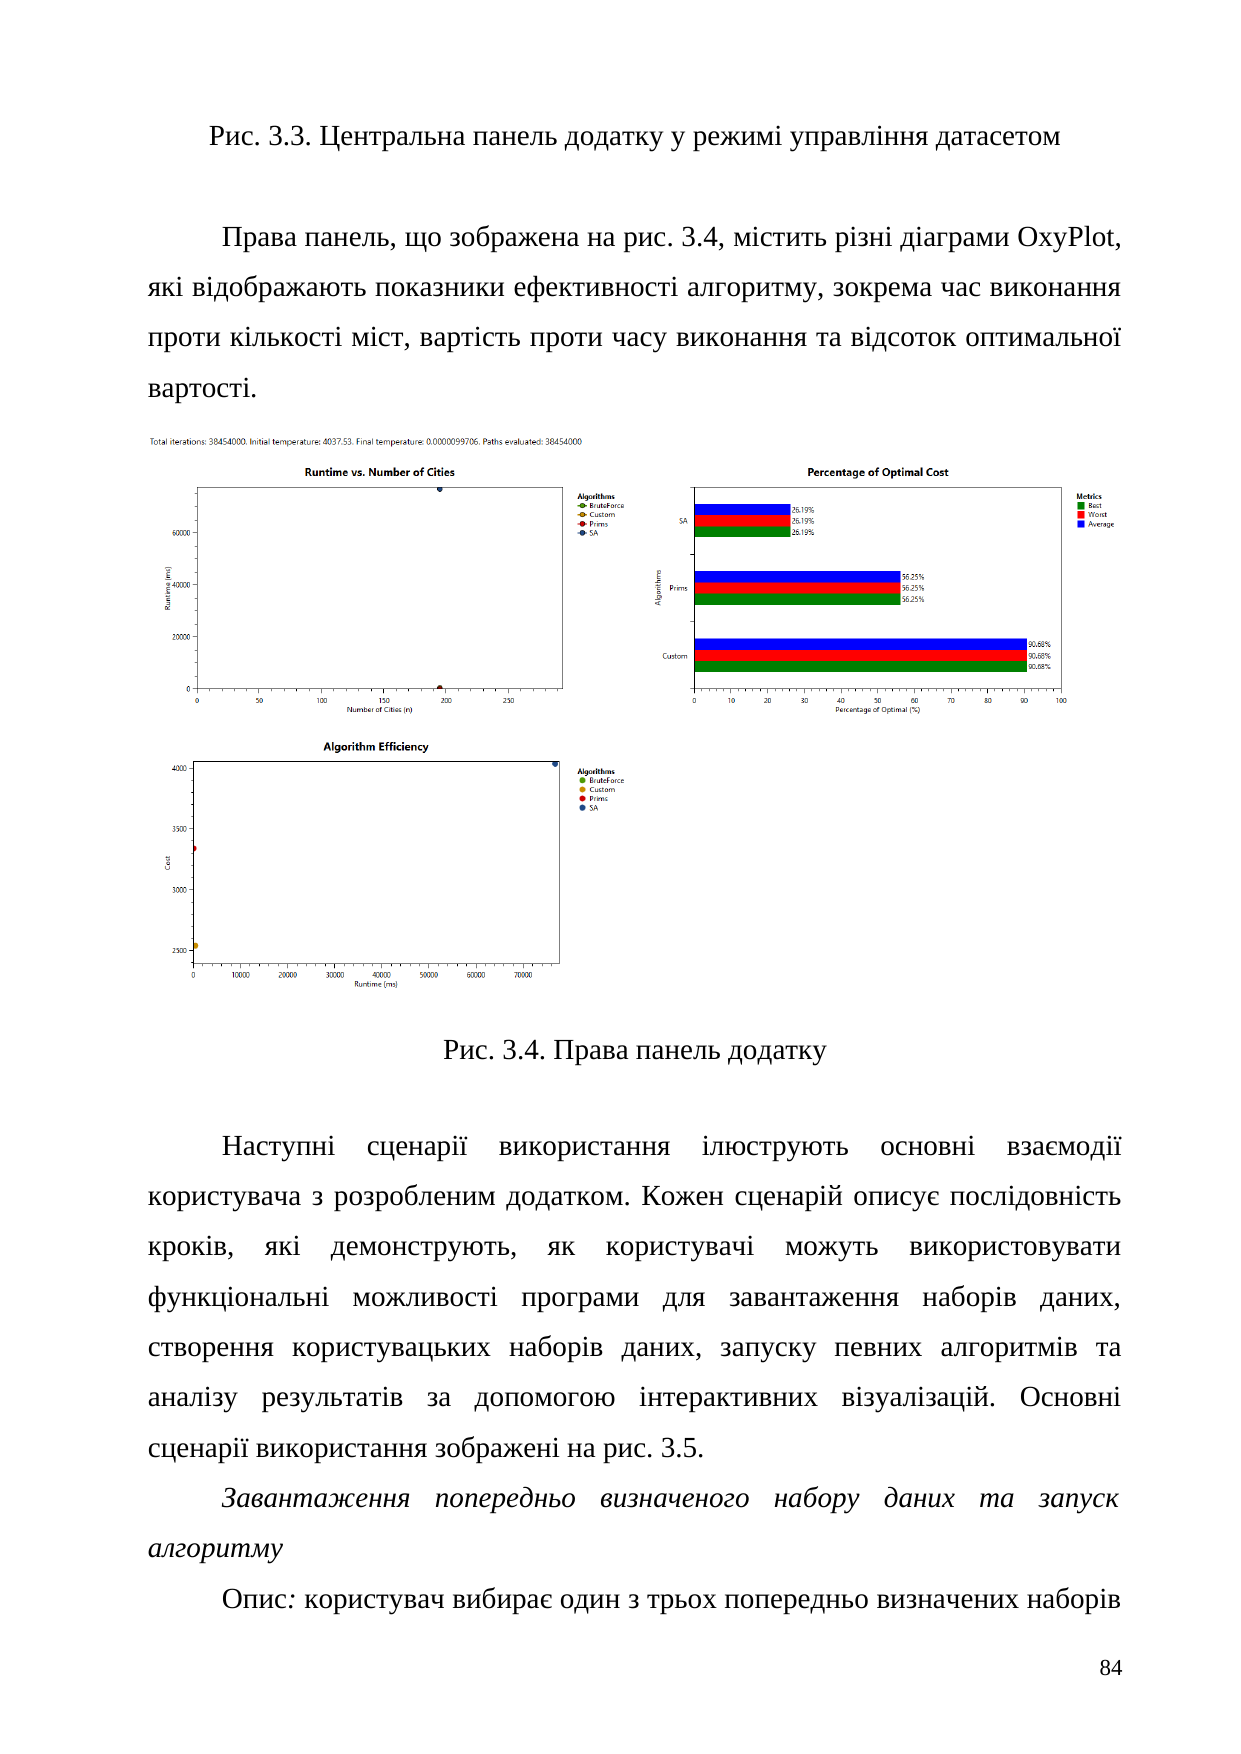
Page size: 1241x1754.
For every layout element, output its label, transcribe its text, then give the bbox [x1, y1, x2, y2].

text Права панель, що зображена на рис. 3.4, містить різні діаграми OxyPlot, які відображають показники ефективності алгоритму, зокрема час виконання проти кількості міст, вартість проти часу виконання та відсоток оптимальної вартості. [148, 219, 1122, 403]
text Рис. 3.3. Центральна панель додатку у режимі управління датасетом [148, 118, 1122, 152]
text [148, 1581, 1122, 1614]
text Наступні сценарії використання ілюструють основні взаємодії користувача з розробленим додатком. Кожен сценарій описує послідовність кроків, які демонструють, як користувачі можуть використовувати функціональні можливості програми для завантаження наборів даних, створення користувацьких наборів даних, запуску певних алгоритмів та аналізу результатів за допомогою інтерактивних візуалізацій. Основні сценарії використання зображені на рис. 3.5. [148, 1128, 1122, 1463]
text Завантаження попередньо визначеного набору даних та запуск алгоритму [148, 1480, 1122, 1564]
picture [147, 431, 1123, 1008]
text Рис. 3.4. Права панель додатку [148, 1032, 1122, 1066]
